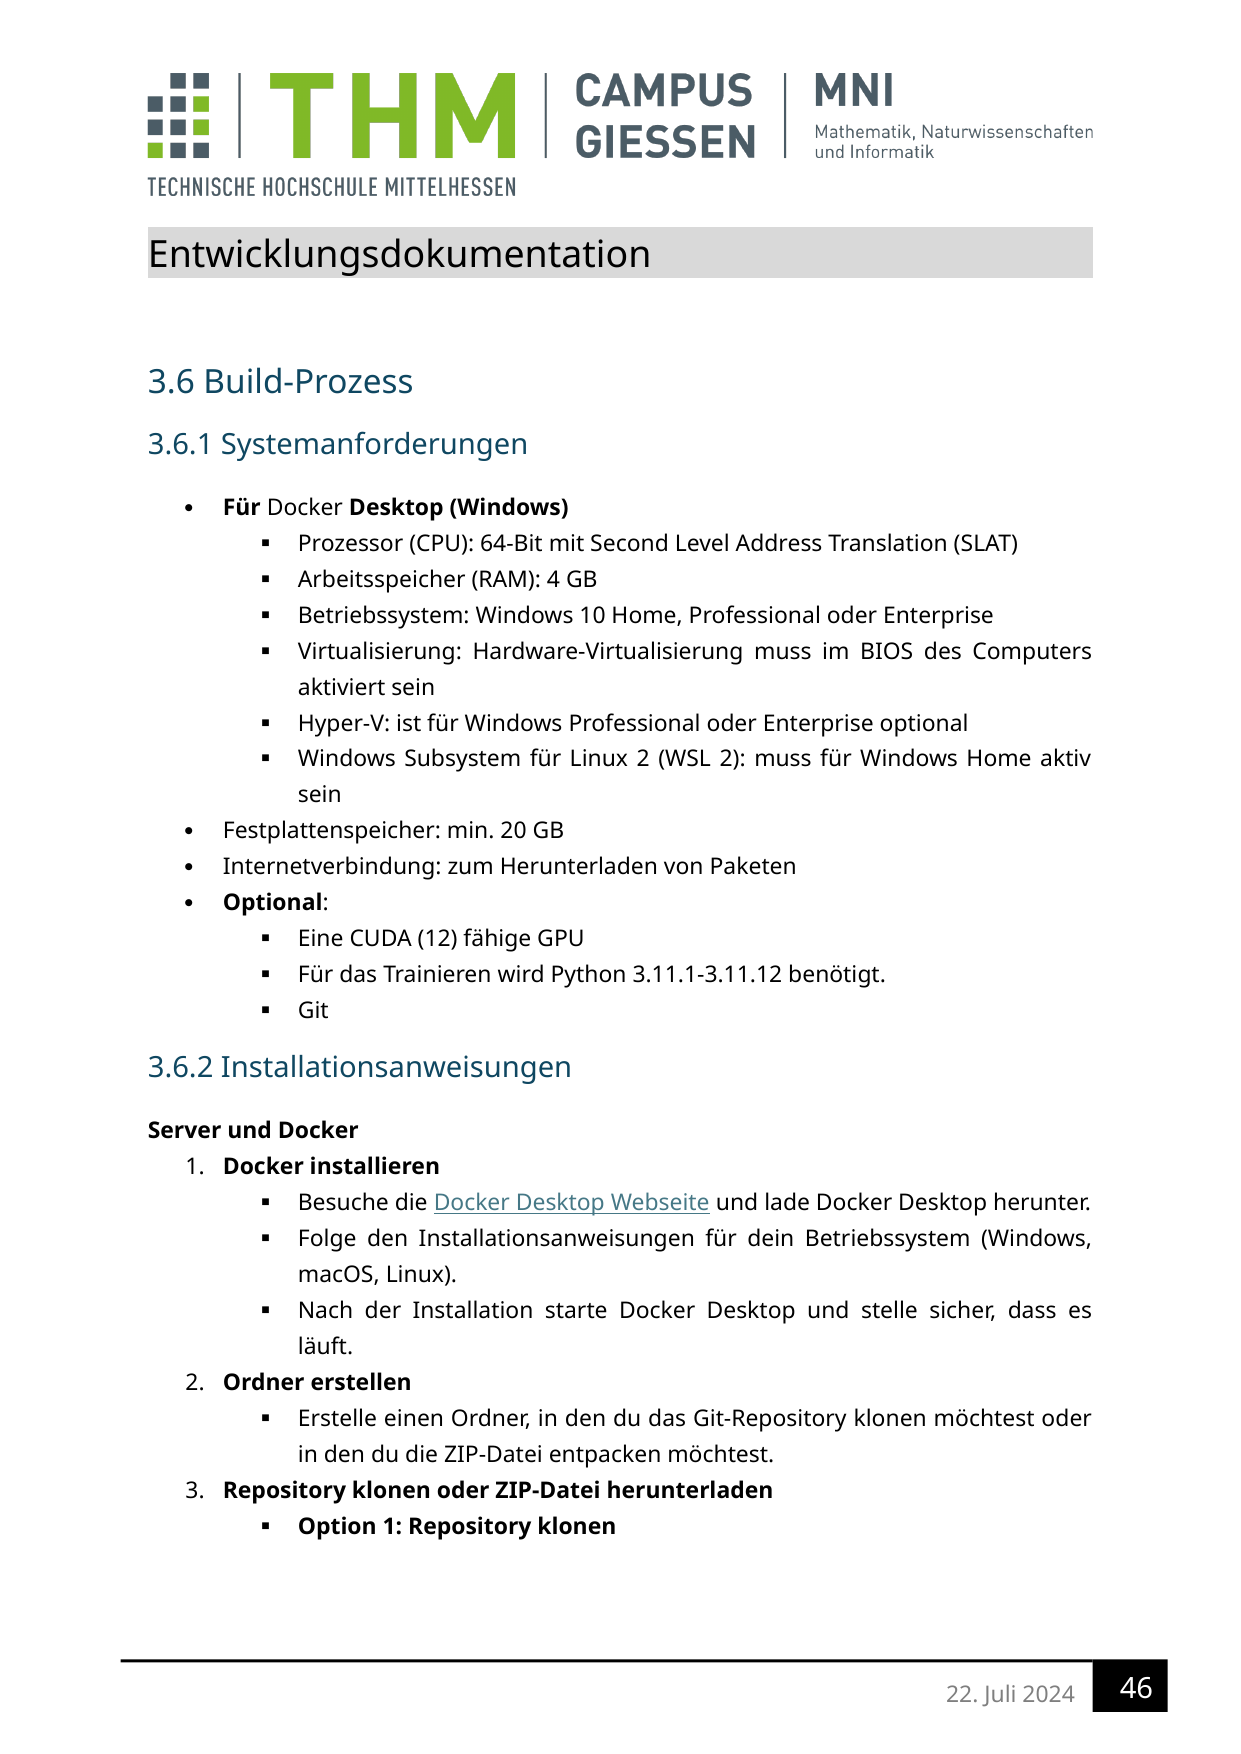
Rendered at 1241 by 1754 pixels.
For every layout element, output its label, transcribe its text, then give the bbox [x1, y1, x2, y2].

list Docker installieren [185, 1150, 1093, 1182]
list Git [260, 994, 1093, 1025]
list Betriebssystem: Windows 10 Home, Professional oder Enterprise [260, 599, 1093, 630]
list Prozessor (CPU): 64-Bit mit Second Level Address Translation (SLAT) [260, 527, 1093, 558]
subtitle 3.6.2 Installationsanweisungen [148, 1047, 1093, 1086]
list Option 1: Repository klonen [260, 1510, 1093, 1541]
list Hyper-V: ist für Windows Professional oder Enterprise optional [260, 706, 1093, 738]
list Für Docker Desktop (Windows) [185, 491, 1093, 522]
subtitle 3.6.1 Systemanforderungen [148, 423, 1093, 463]
text Server und Docker [148, 1114, 1093, 1146]
list Erstelle einen Ordner, in den du das Git-Repository klonen möchtest oder in den du die ZIP-Datei entpacken möchtest. [260, 1402, 1093, 1469]
list Für das Trainieren wird Python 3.11.1-3.11.12 benötigt. [260, 958, 1093, 989]
list Nach der Installation starte Docker Desktop und stelle sicher, dass es läuft. [260, 1294, 1093, 1361]
list Ordner erstellen [185, 1366, 1093, 1397]
list Virtualisierung: Hardware-Virtualisierung muss im BIOS des Computers aktiviert sein [260, 634, 1093, 702]
list Besuche die Docker Desktop Webseite und lade Docker Desktop herunter. [260, 1186, 1093, 1217]
list Windows Subsystem für Linux 2 (WSL 2): muss für Windows Home aktiv sein [260, 742, 1093, 809]
picture [147, 73, 1093, 196]
list Folge den Installationsanweisungen für dein Betriebssystem (Windows, macOS, Linux). [260, 1222, 1093, 1289]
subtitle 3.6 Build-Prozess [148, 357, 1093, 403]
list Festplattenspeicher: min. 20 GB [185, 814, 1093, 846]
list Arbeitsspeicher (RAM): 4 GB [260, 563, 1093, 594]
list Repository klonen oder ZIP-Datei herunterladen [185, 1474, 1093, 1505]
list Eine CUDA (12) fähige GPU [260, 922, 1093, 953]
list Internetverbindung: zum Herunterladen von Paketen [185, 850, 1093, 881]
list Optional: [185, 886, 1093, 917]
